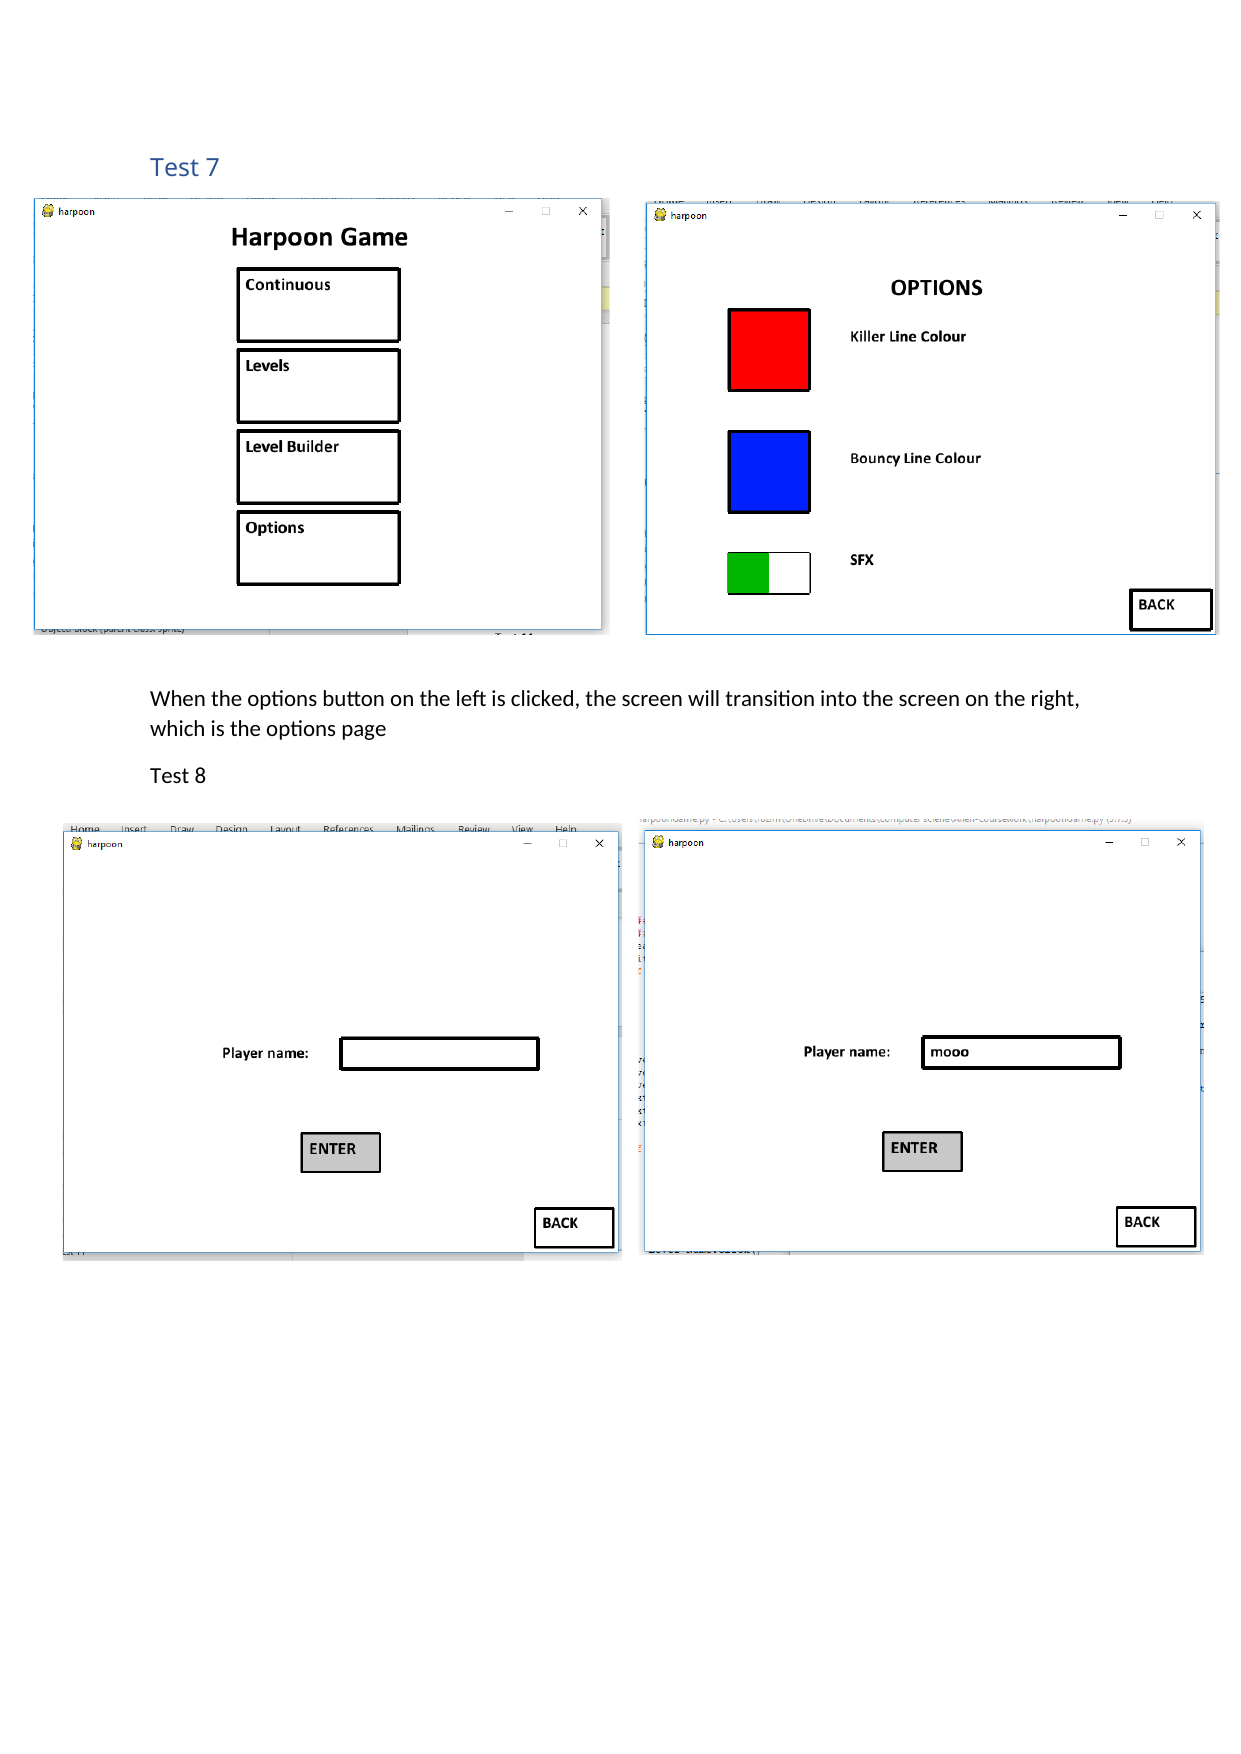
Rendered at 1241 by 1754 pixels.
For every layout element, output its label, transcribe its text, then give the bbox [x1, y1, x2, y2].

text When the options button on the left is clicked, the screen will transition into the screen on the right, which is the options page [150, 684, 1090, 742]
picture [638, 819, 1204, 1255]
picture [62, 823, 623, 1261]
subtitle Test 7 [150, 150, 1090, 184]
picture [33, 198, 610, 635]
picture [644, 201, 1220, 635]
text Test 8 [150, 761, 1090, 789]
